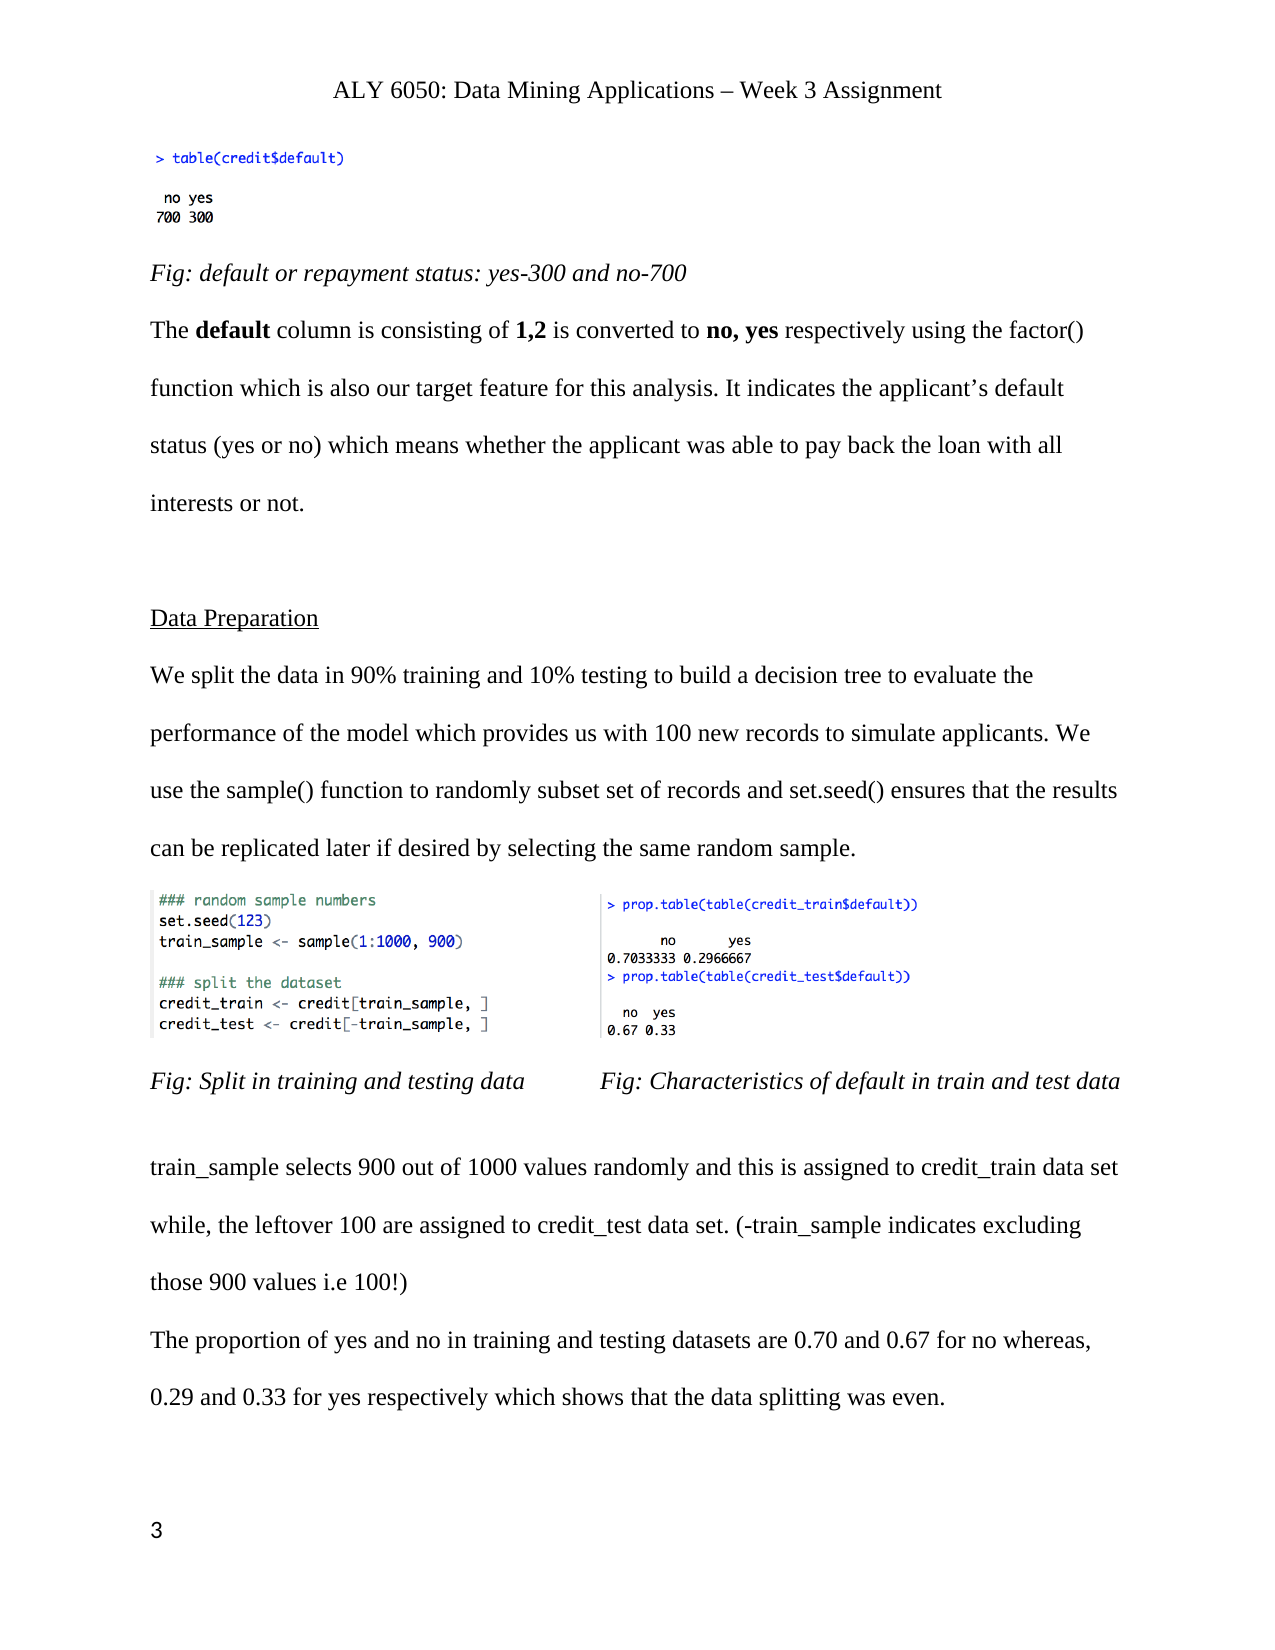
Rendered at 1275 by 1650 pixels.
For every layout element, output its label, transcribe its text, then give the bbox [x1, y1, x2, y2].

text Data Preparation [150, 603, 1125, 632]
picture [150, 150, 348, 228]
text We split the data in 90% training and 10% testing to build a decision tree to evaluate the performance of the model which provides us with 100 new records to simulate applicants. We use the sample() function to randomly subset set of records and set.seed() ensures that the results can be replicated later if desired by selecting the same random sample. [150, 660, 1125, 862]
text Fig: default or repayment status: yes-300 and no-700 [150, 258, 1125, 287]
picture [600, 894, 929, 1038]
picture [150, 890, 503, 1038]
text The default column is consisting of 1,2 is converted to no, yes respectively using the factor() function which is also our target feature for this analysis. It indicates the applicant’s default status (yes or no) which means whether the applicant was able to pay back the loan with all interests or not. [150, 315, 1125, 517]
text Fig: Split in training and testing data Fig: Characteristics of default in train and test data [150, 1066, 1125, 1095]
text train_sample selects 900 out of 1000 values randomly and this is assigned to credit_train data set while, the leftover 100 are assigned to credit_test data set. (-train_sample indicates excluding those 900 values i.e 100!) [150, 1152, 1125, 1296]
text The proportion of yes and no in training and testing datasets are 0.70 and 0.67 for no whereas, 0.29 and 0.33 for yes respectively which shows that the data splitting was even. [150, 1325, 1125, 1411]
